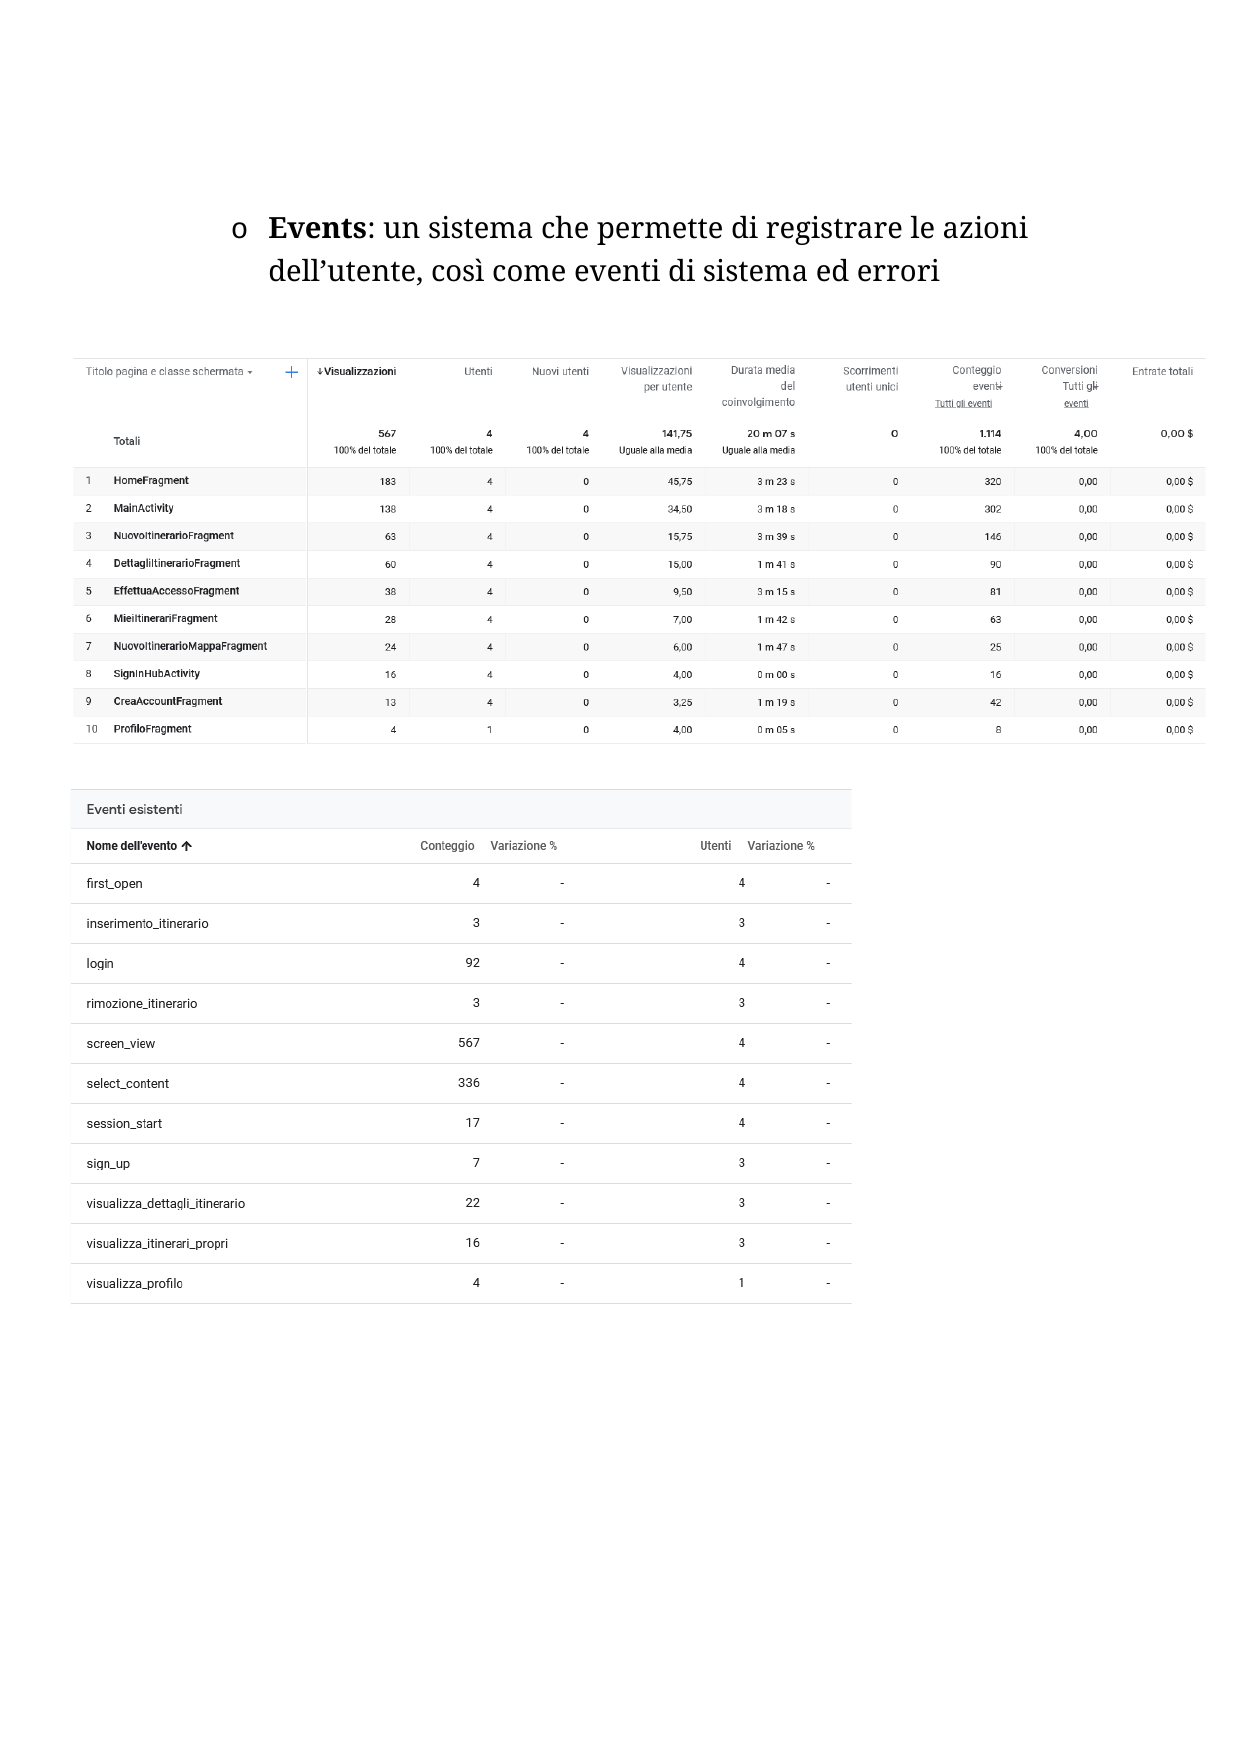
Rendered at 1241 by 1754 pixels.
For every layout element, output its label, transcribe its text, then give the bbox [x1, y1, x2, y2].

picture [60, 358, 1212, 749]
picture [70, 789, 852, 1309]
list Events: un sistema che permette di registrare le azioni dell’utente, così come eventi di sistema ed errori [231, 207, 1122, 290]
